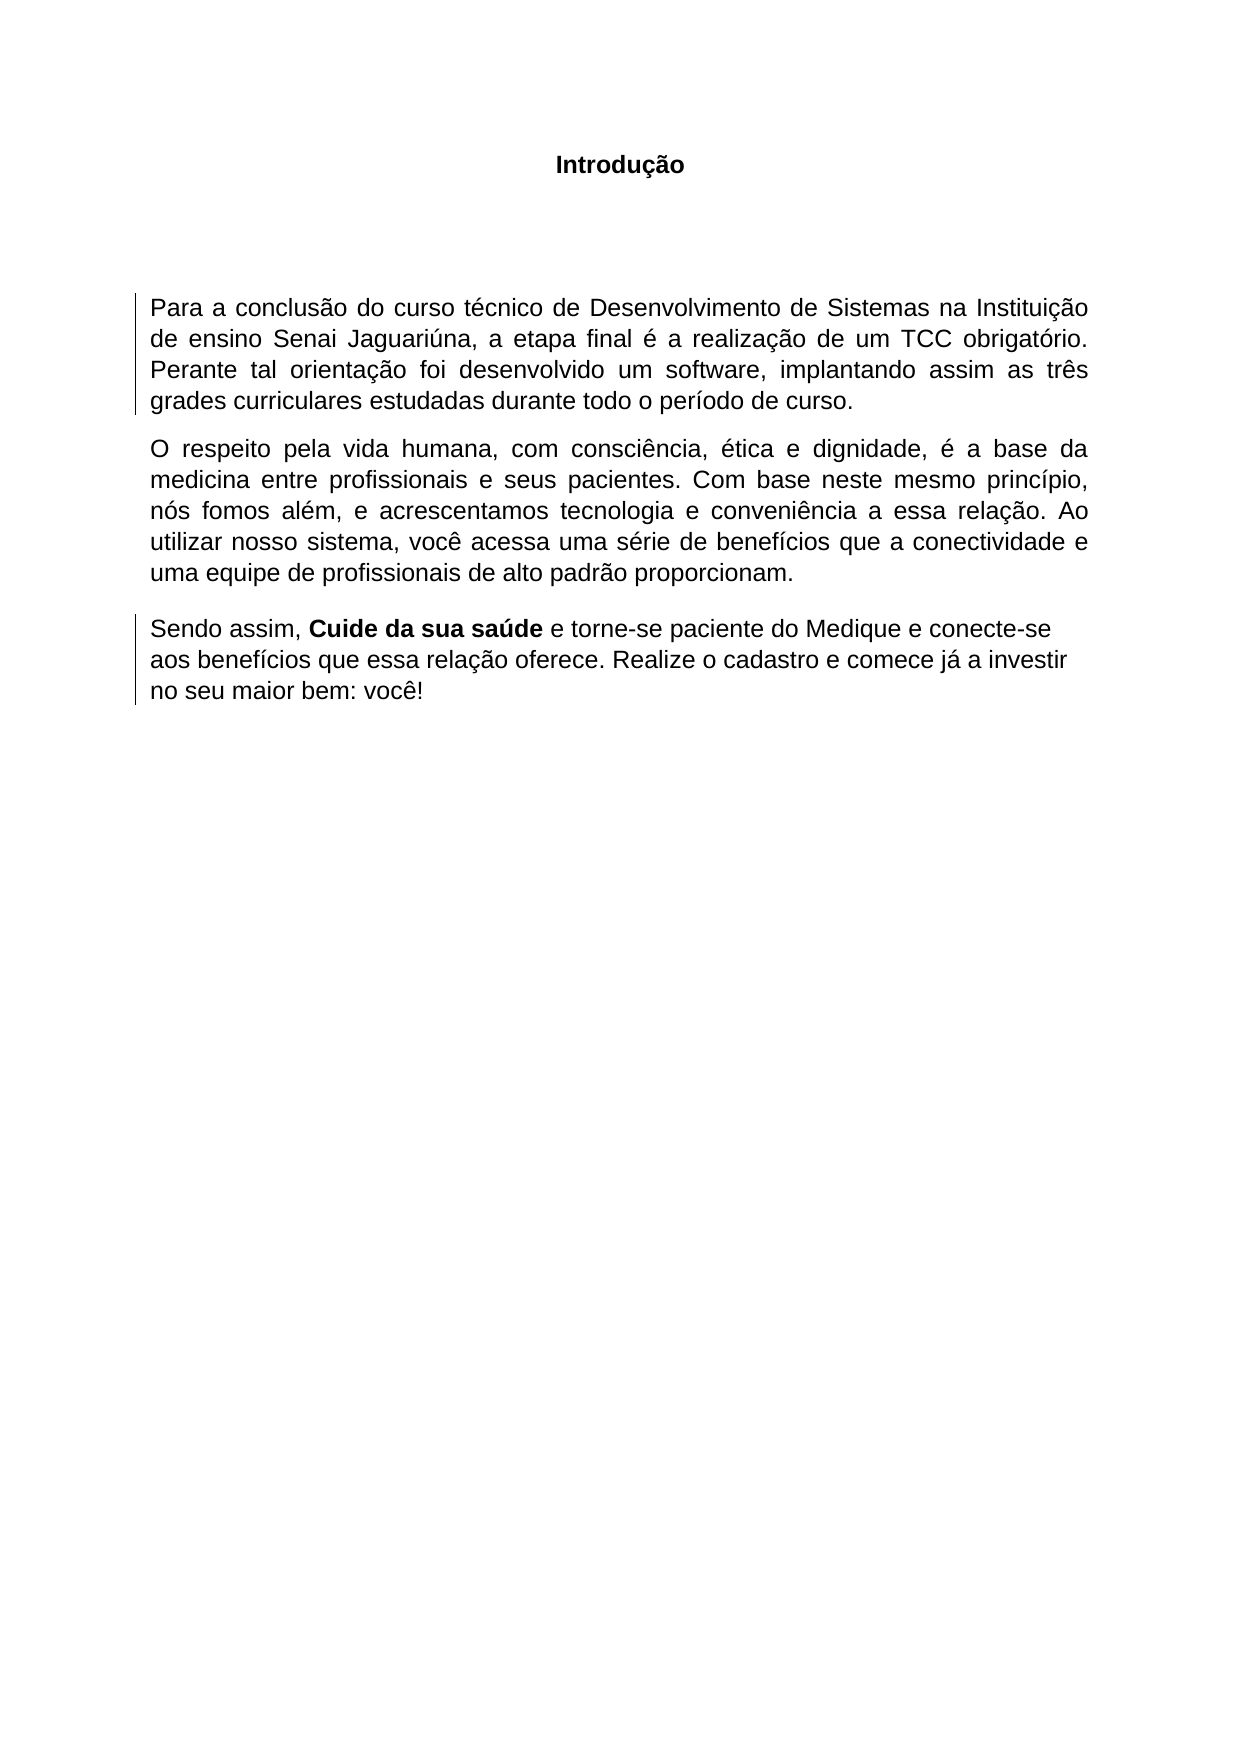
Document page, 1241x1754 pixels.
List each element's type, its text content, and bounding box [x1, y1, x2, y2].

text O respeito pela vida humana, com consciência, ética e dignidade, é a base da medicina entre profissionais e seus pacientes. Com base neste mesmo princípio, nós fomos além, e acrescentamos tecnologia e conveniência a essa relação. Ao utilizar nosso sistema, você acessa uma série de benefícios que a conectividade e uma equipe de profissionais de alto padrão proporcionam. [150, 434, 1090, 587]
subtitle Sendo assim, Cuide da sua saúde e torne-se paciente do Medique e conecte-se aos benefícios que essa relação oferece. Realize o cadastro e comece já a investir no seu maior bem: você! [150, 614, 1090, 705]
text Para a conclusão do curso técnico de Desenvolvimento de Sistemas na Instituição de ensino Senai Jaguariúna, a etapa final é a realização de um TCC obrigatório. Perante tal orientação foi desenvolvido um software, implantando assim as três grades curriculares estudadas durante todo o período de curso. [150, 293, 1090, 415]
text Introdução [150, 150, 1090, 179]
